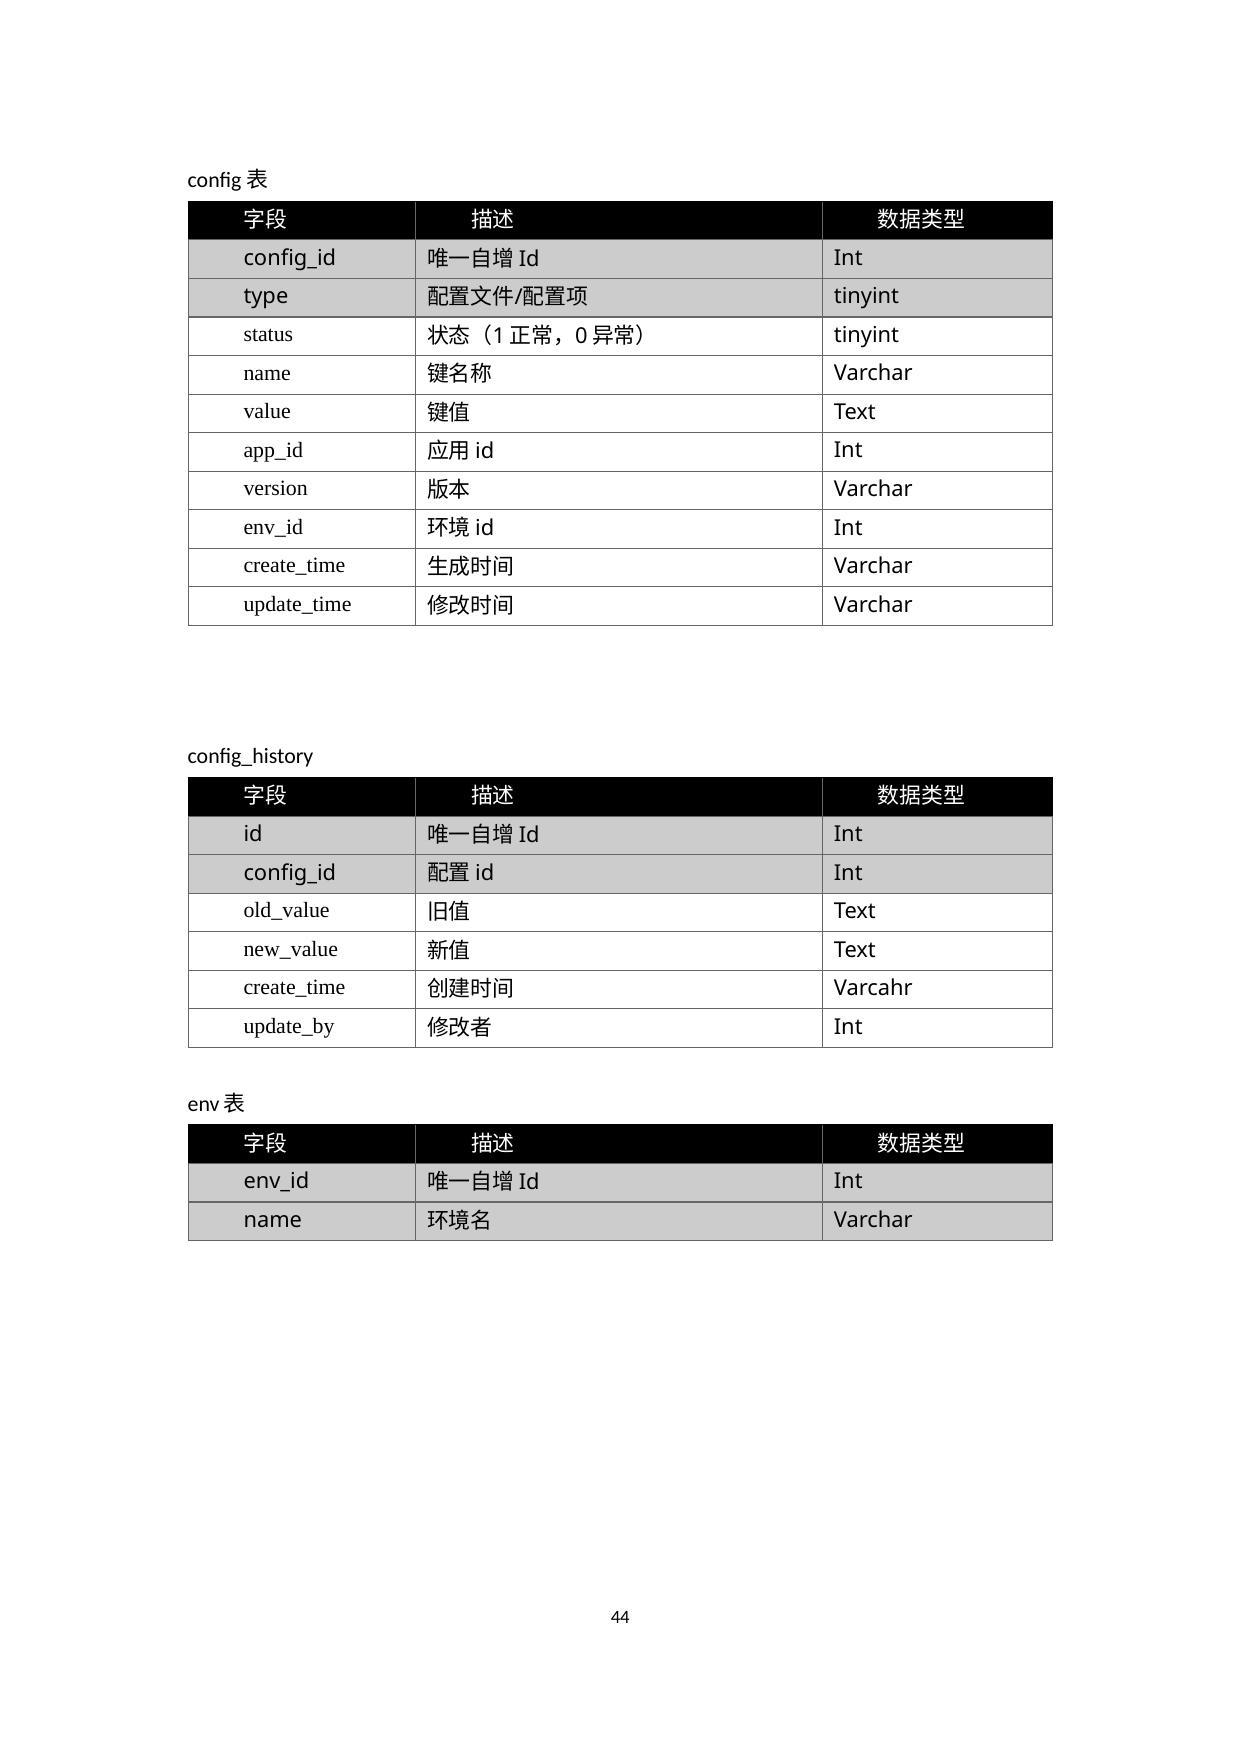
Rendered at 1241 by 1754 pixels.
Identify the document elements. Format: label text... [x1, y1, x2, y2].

table_cell Int [823, 1164, 1052, 1201]
table_cell Int [823, 240, 1052, 278]
table_cell 旧值 [416, 894, 822, 931]
table_cell Int [823, 855, 1052, 893]
table_cell new_value [189, 932, 415, 970]
table_cell 修改时间 [416, 587, 822, 625]
table_cell Varchar [823, 549, 1052, 586]
table_header 字段 [189, 202, 415, 239]
table_cell Text [823, 395, 1052, 432]
table_cell 环境名 [416, 1203, 822, 1240]
table_cell 状态（1正常，0异常） [416, 318, 822, 355]
table_header 数据类型 [823, 1125, 1052, 1163]
table_cell Int [823, 1009, 1052, 1047]
table_cell 键名称 [416, 356, 822, 393]
table_cell Text [823, 894, 1052, 931]
table_cell Varchar [823, 587, 1052, 625]
table_header 数据类型 [823, 202, 1052, 239]
table_cell 新值 [416, 932, 822, 970]
table_cell update_by [189, 1009, 415, 1047]
text config表 [187, 162, 1053, 194]
table_cell 键值 [416, 395, 822, 432]
table_cell Int [823, 817, 1052, 854]
table_cell update_time [189, 587, 415, 625]
table_header 字段 [189, 1125, 415, 1163]
table_cell Text [823, 932, 1052, 970]
table_cell 配置文件/配置项 [416, 279, 822, 316]
table_cell type [189, 279, 415, 316]
table_cell id [189, 817, 415, 854]
table_cell 环境id [416, 510, 822, 548]
table_cell env_id [189, 1164, 415, 1201]
table_cell name [189, 356, 415, 393]
table_cell 修改者 [416, 1009, 822, 1047]
table_header 描述 [416, 778, 822, 816]
table_cell Varchar [823, 356, 1052, 393]
table_cell version [189, 472, 415, 509]
table_cell 唯一自增Id [416, 240, 822, 278]
table_header 描述 [416, 202, 822, 239]
table_header 字段 [189, 778, 415, 816]
table_cell config_id [189, 240, 415, 278]
table_cell env_id [189, 510, 415, 548]
table_cell name [189, 1203, 415, 1240]
table_header 数据类型 [823, 778, 1052, 816]
table_cell create_time [189, 549, 415, 586]
table_cell app_id [189, 433, 415, 471]
table_cell 唯一自增Id [416, 1164, 822, 1201]
text config_history [187, 739, 1053, 772]
table_cell 唯一自增Id [416, 817, 822, 854]
table_cell tinyint [823, 279, 1052, 316]
table_cell config_id [189, 855, 415, 893]
text env表 [187, 1086, 1053, 1118]
table_cell tinyint [823, 318, 1052, 355]
table_cell 生成时间 [416, 549, 822, 586]
table_cell 版本 [416, 472, 822, 509]
table_cell Varcahr [823, 971, 1052, 1008]
table_cell 应用id [416, 433, 822, 471]
table_cell create_time [189, 971, 415, 1008]
table_header 描述 [416, 1125, 822, 1163]
table_cell 创建时间 [416, 971, 822, 1008]
table_cell status [189, 318, 415, 355]
table_cell Varchar [823, 1203, 1052, 1240]
table_cell Varchar [823, 472, 1052, 509]
table_cell Int [823, 433, 1052, 471]
table_cell 配置id [416, 855, 822, 893]
table_cell old_value [189, 894, 415, 931]
table_cell value [189, 395, 415, 432]
table_cell Int [823, 510, 1052, 548]
